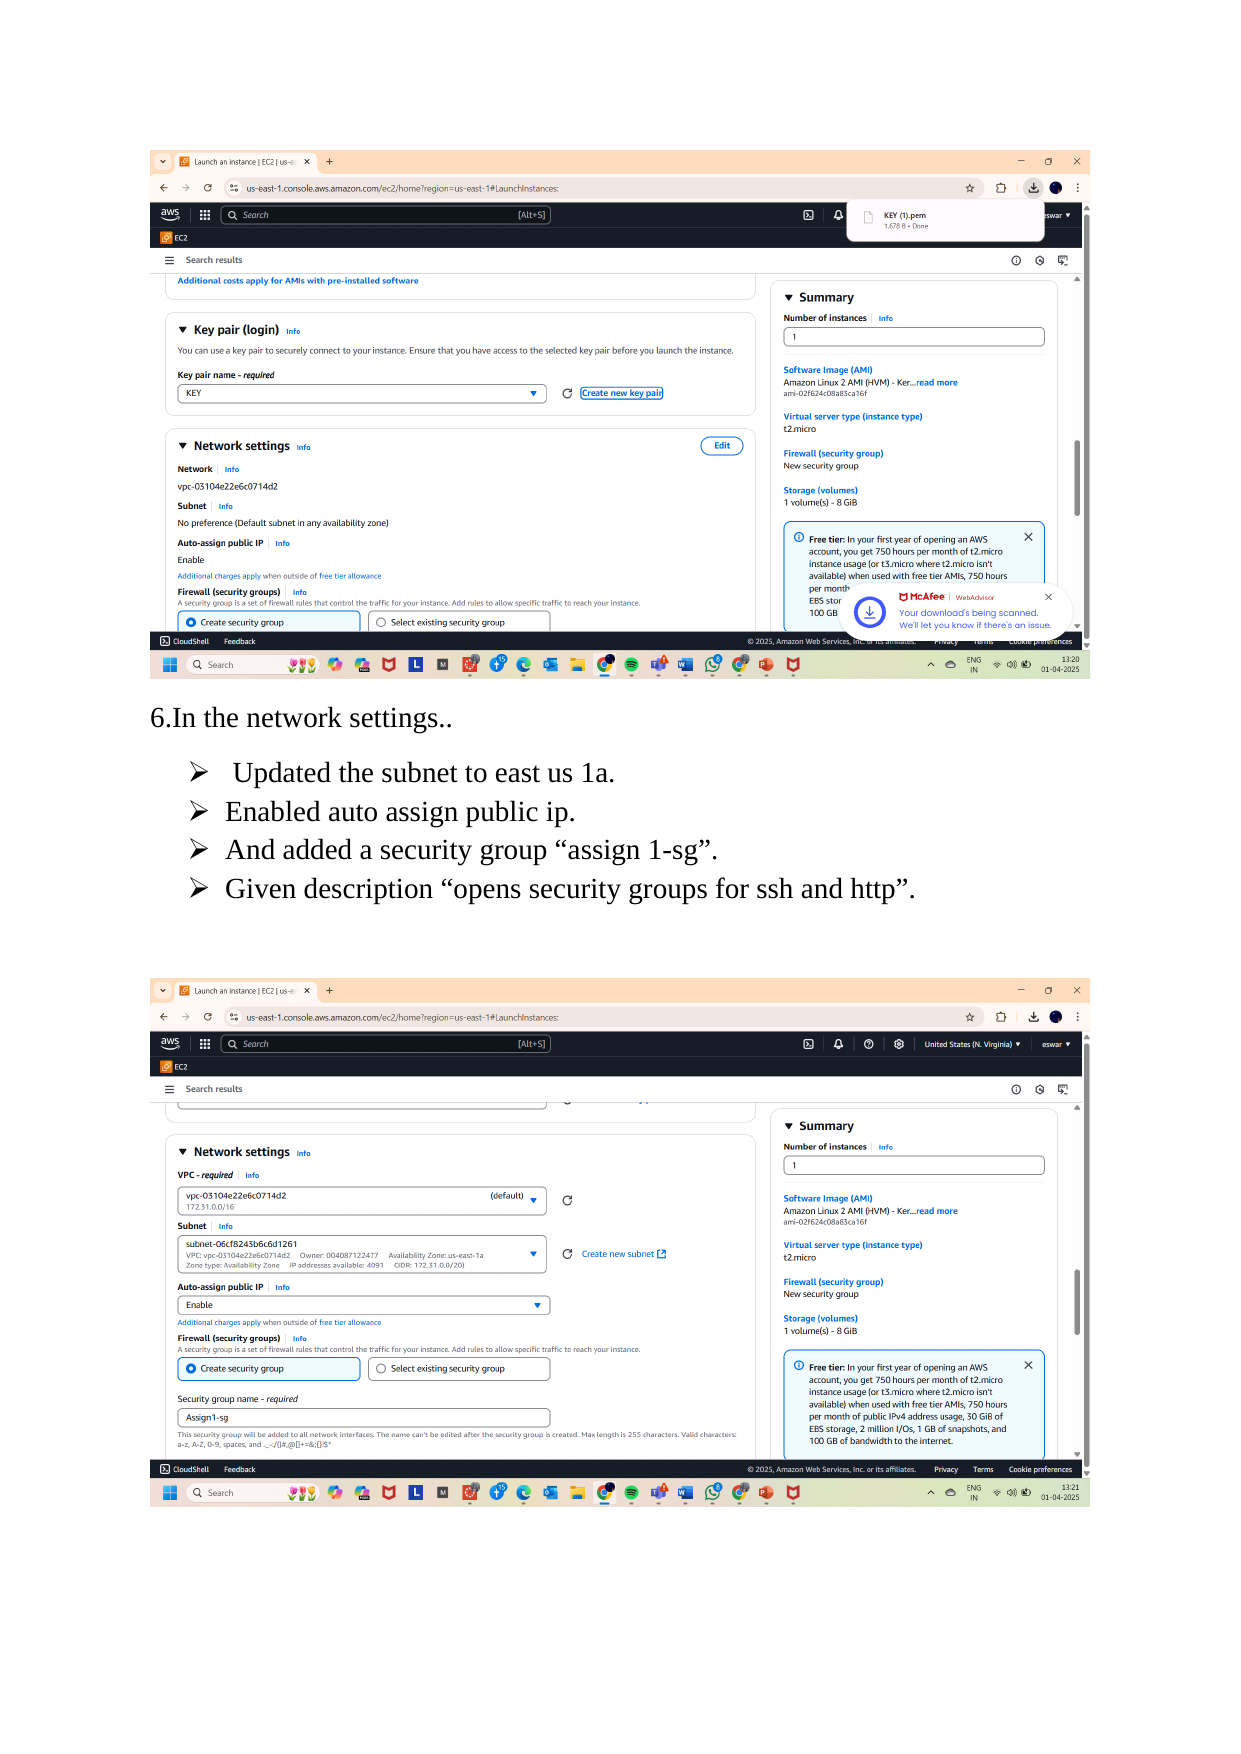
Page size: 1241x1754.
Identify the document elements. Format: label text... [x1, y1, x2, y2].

list And added a security group “assign 1-sg”. [187, 832, 1090, 866]
list Enabled auto assign public ip. [187, 794, 1090, 827]
picture [150, 150, 1091, 679]
list Given description “opens security groups for ssh and http”. [187, 871, 1090, 905]
text 6.In the network settings.. [150, 700, 1090, 733]
list Updated the subnet to east us 1a. [187, 755, 1090, 789]
picture [150, 978, 1091, 1507]
